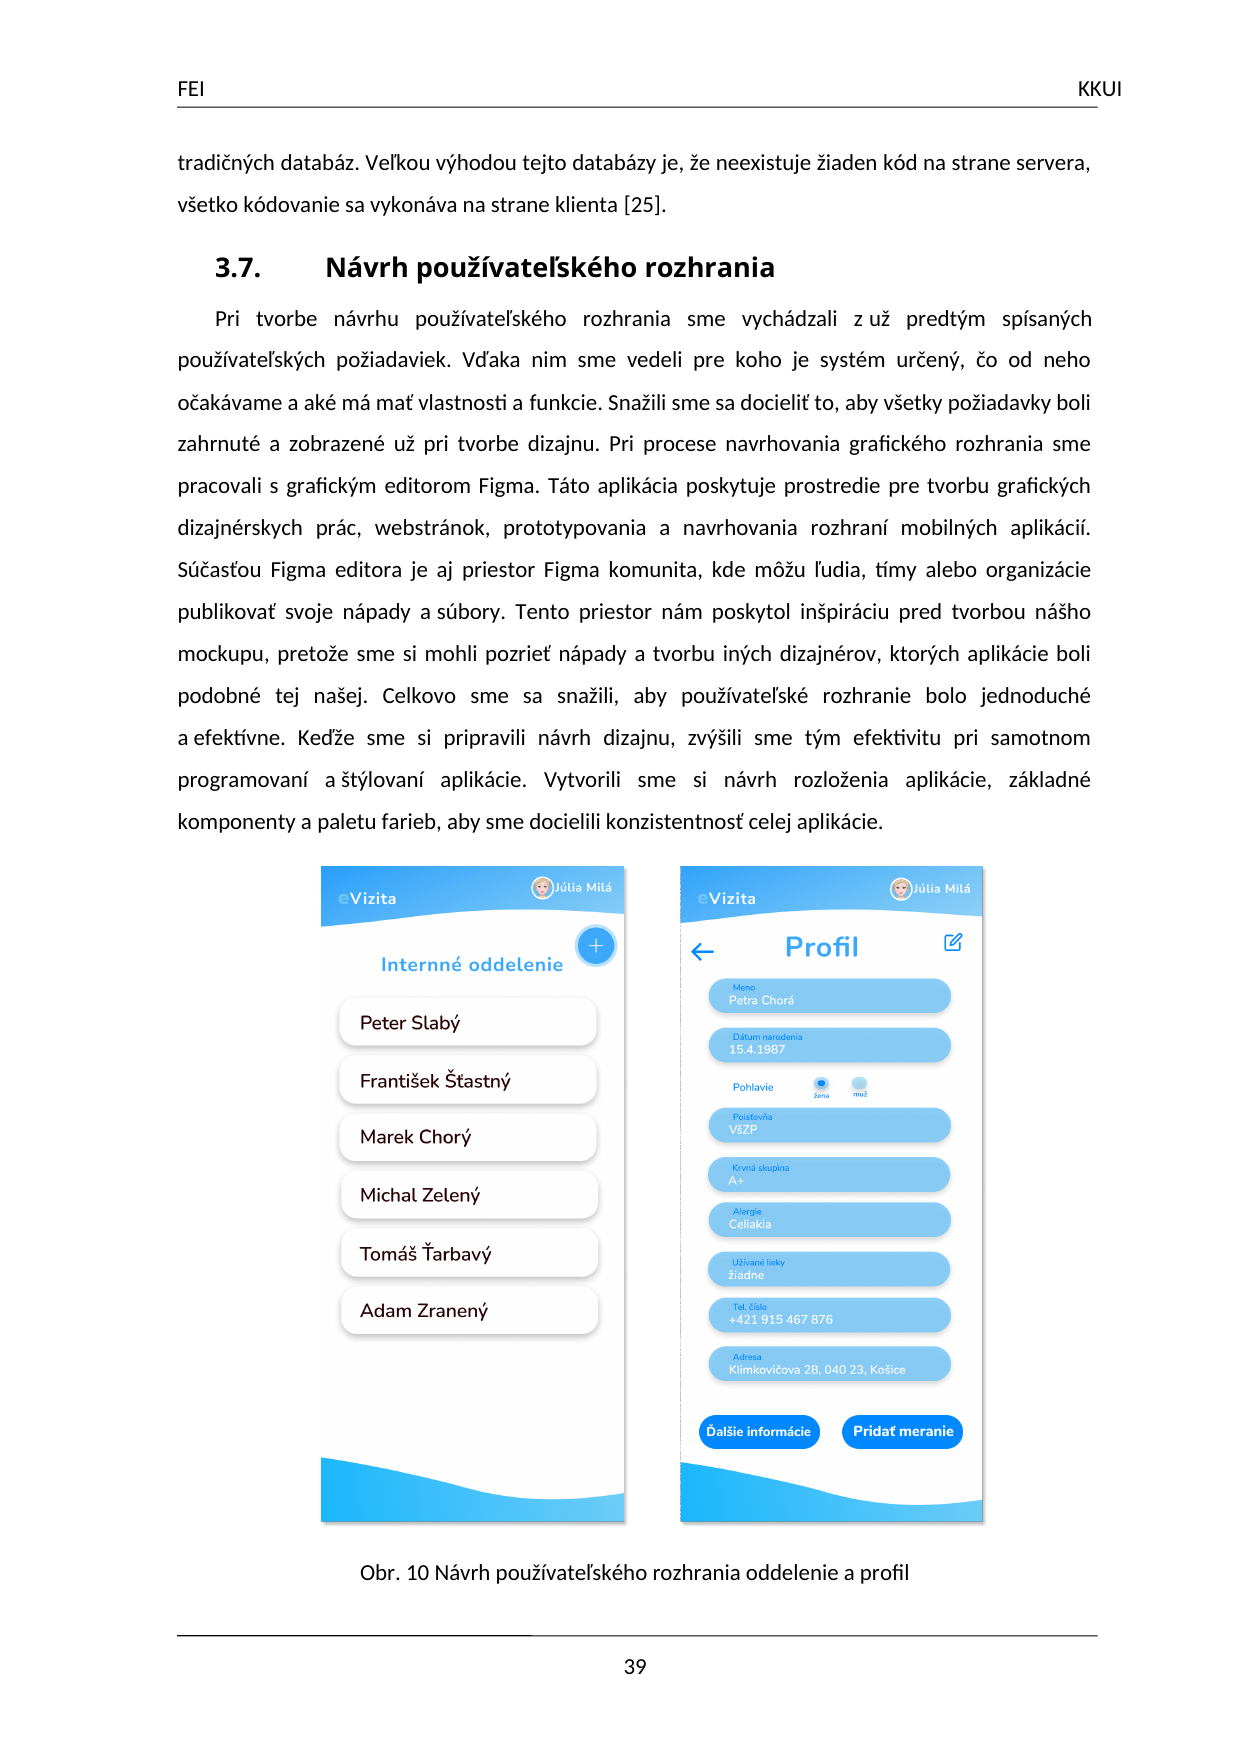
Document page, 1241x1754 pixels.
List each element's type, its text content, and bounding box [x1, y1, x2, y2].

text Obr. 10 Návrh používateľského rozhrania oddelenie a profil [177, 1558, 1092, 1586]
text Návrh používateľského rozhrania [215, 248, 1092, 285]
text Pri tvorbe návrhu používateľského rozhrania sme vychádzali z už predtým spísaných používateľských požiadaviek. Vďaka nim sme vedeli pre koho je systém určený, čo od neho očakávame a aké má mať vlastnosti a funkcie. Snažili sme sa docieliť to, aby všetky požiadavky boli zahrnuté a zobrazené už pri tvorbe dizajnu. Pri procese navrhovania grafického rozhrania sme pracovali s grafickým editorom Figma. Táto aplikácia poskytuje prostredie pre tvorbu grafických dizajnérskych prác, webstránok, prototypovania a navrhovania rozhraní mobilných aplikácií. Súčasťou Figma editora je aj priestor Figma komunita, kde môžu ľudia, tímy alebo organizácie publikovať svoje nápady a súbory. Tento priestor nám poskytol inšpiráciu pred tvorbou nášho mockupu, pretože sme si mohli pozrieť nápady a tvorbu iných dizajnérov, ktorých aplikácie boli podobné tej našej. Celkovo sme sa snažili, aby používateľské rozhranie bolo jednoduché a efektívne. Keďže sme si pripravili návrh dizajnu, zvýšili sme tým efektivitu pri samotnom programovaní a štýlovaní aplikácie. Vytvorili sme si návrh rozloženia aplikácie, základné komponenty a paletu farieb, aby sme docielili konzistentnosť celej aplikácie. [177, 304, 1092, 835]
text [177, 148, 1092, 218]
picture [320, 866, 988, 1528]
